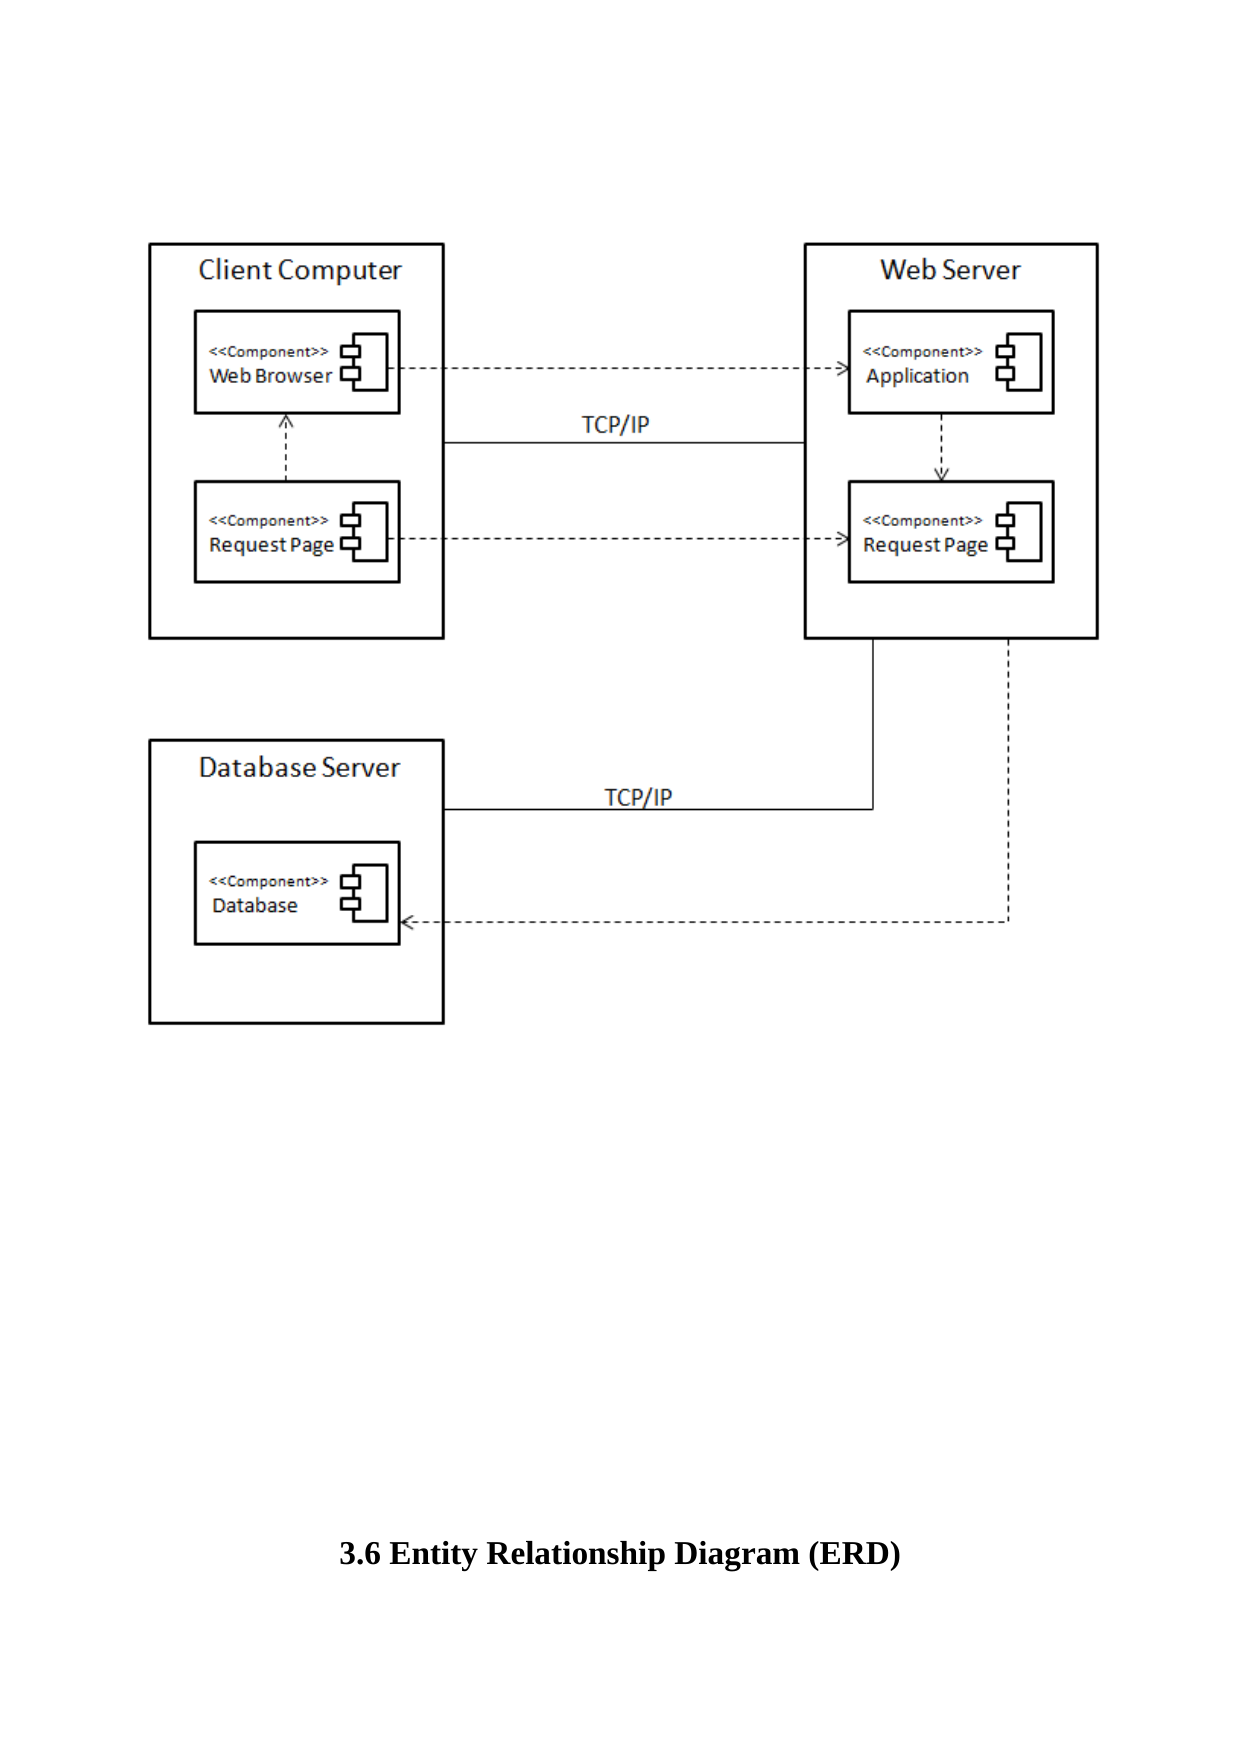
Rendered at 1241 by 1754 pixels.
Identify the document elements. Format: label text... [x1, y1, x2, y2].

picture [112, 215, 1128, 1054]
text 3.6 Entity Relationship Diagram (ERD) [112, 1533, 1128, 1571]
